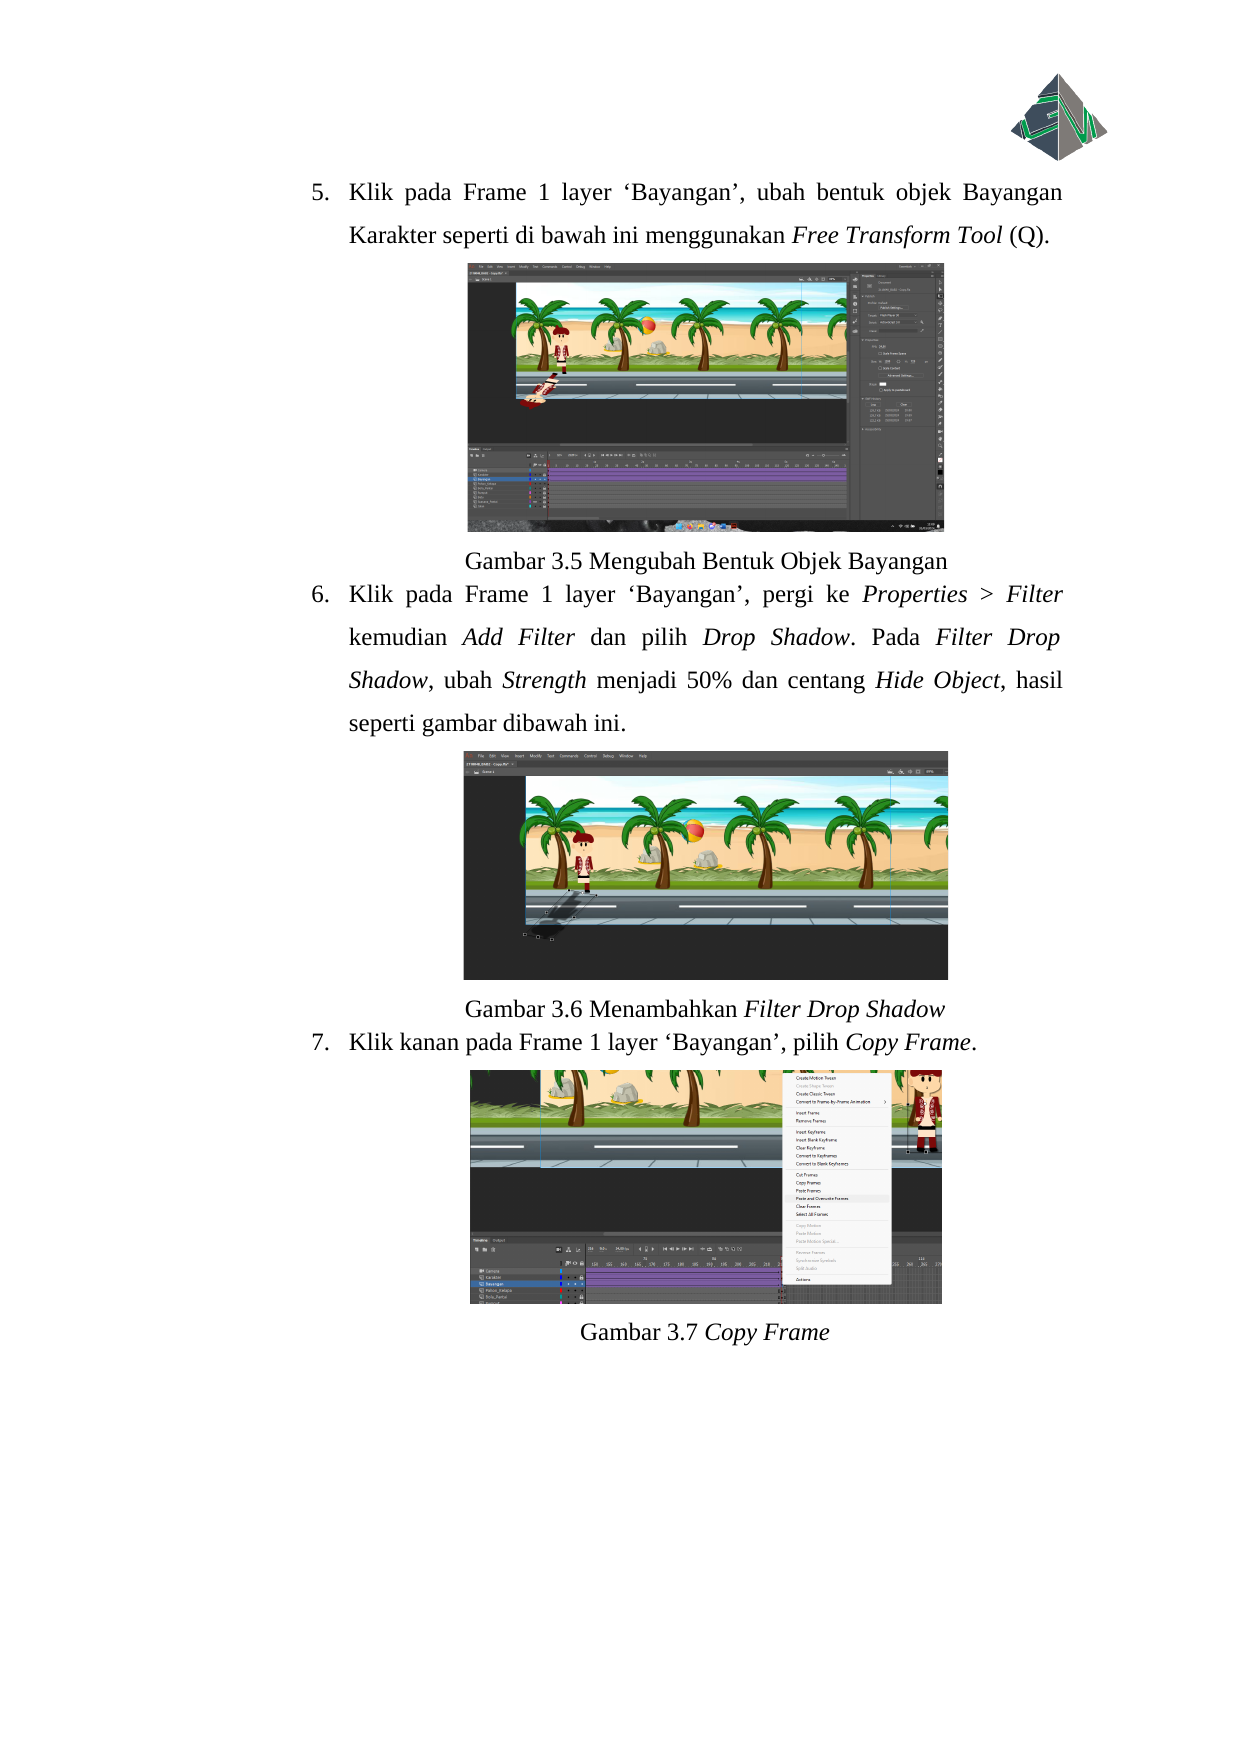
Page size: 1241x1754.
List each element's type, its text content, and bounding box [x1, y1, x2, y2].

picture [470, 1070, 942, 1304]
subtitle Mengubah Bentuk Objek Bayangan [349, 546, 1063, 575]
subtitle Menambahkan Filter Drop Shadow [349, 994, 1063, 1023]
picture [467, 263, 945, 532]
list Klik pada Frame 1 layer ‘Bayangan’, ubah bentuk objek Bayangan Karakter seperti di bawah ini menggunakan Free Transform Tool (Q). [311, 177, 1063, 249]
picture [1010, 73, 1108, 161]
picture [463, 751, 949, 980]
list Klik pada Frame 1 layer ‘Bayangan’, pergi ke Properties > Filter kemudian Add Filter dan pilih Drop Shadow. Pada Filter Drop Shadow, ubah Strength menjadi 50% dan centang Hide Object, hasil seperti gambar dibawah ini. [311, 579, 1063, 737]
list Klik kanan pada Frame 1 layer ‘Bayangan’, pilih Copy Frame. [311, 1027, 1063, 1056]
subtitle Copy Frame [349, 1317, 1063, 1346]
